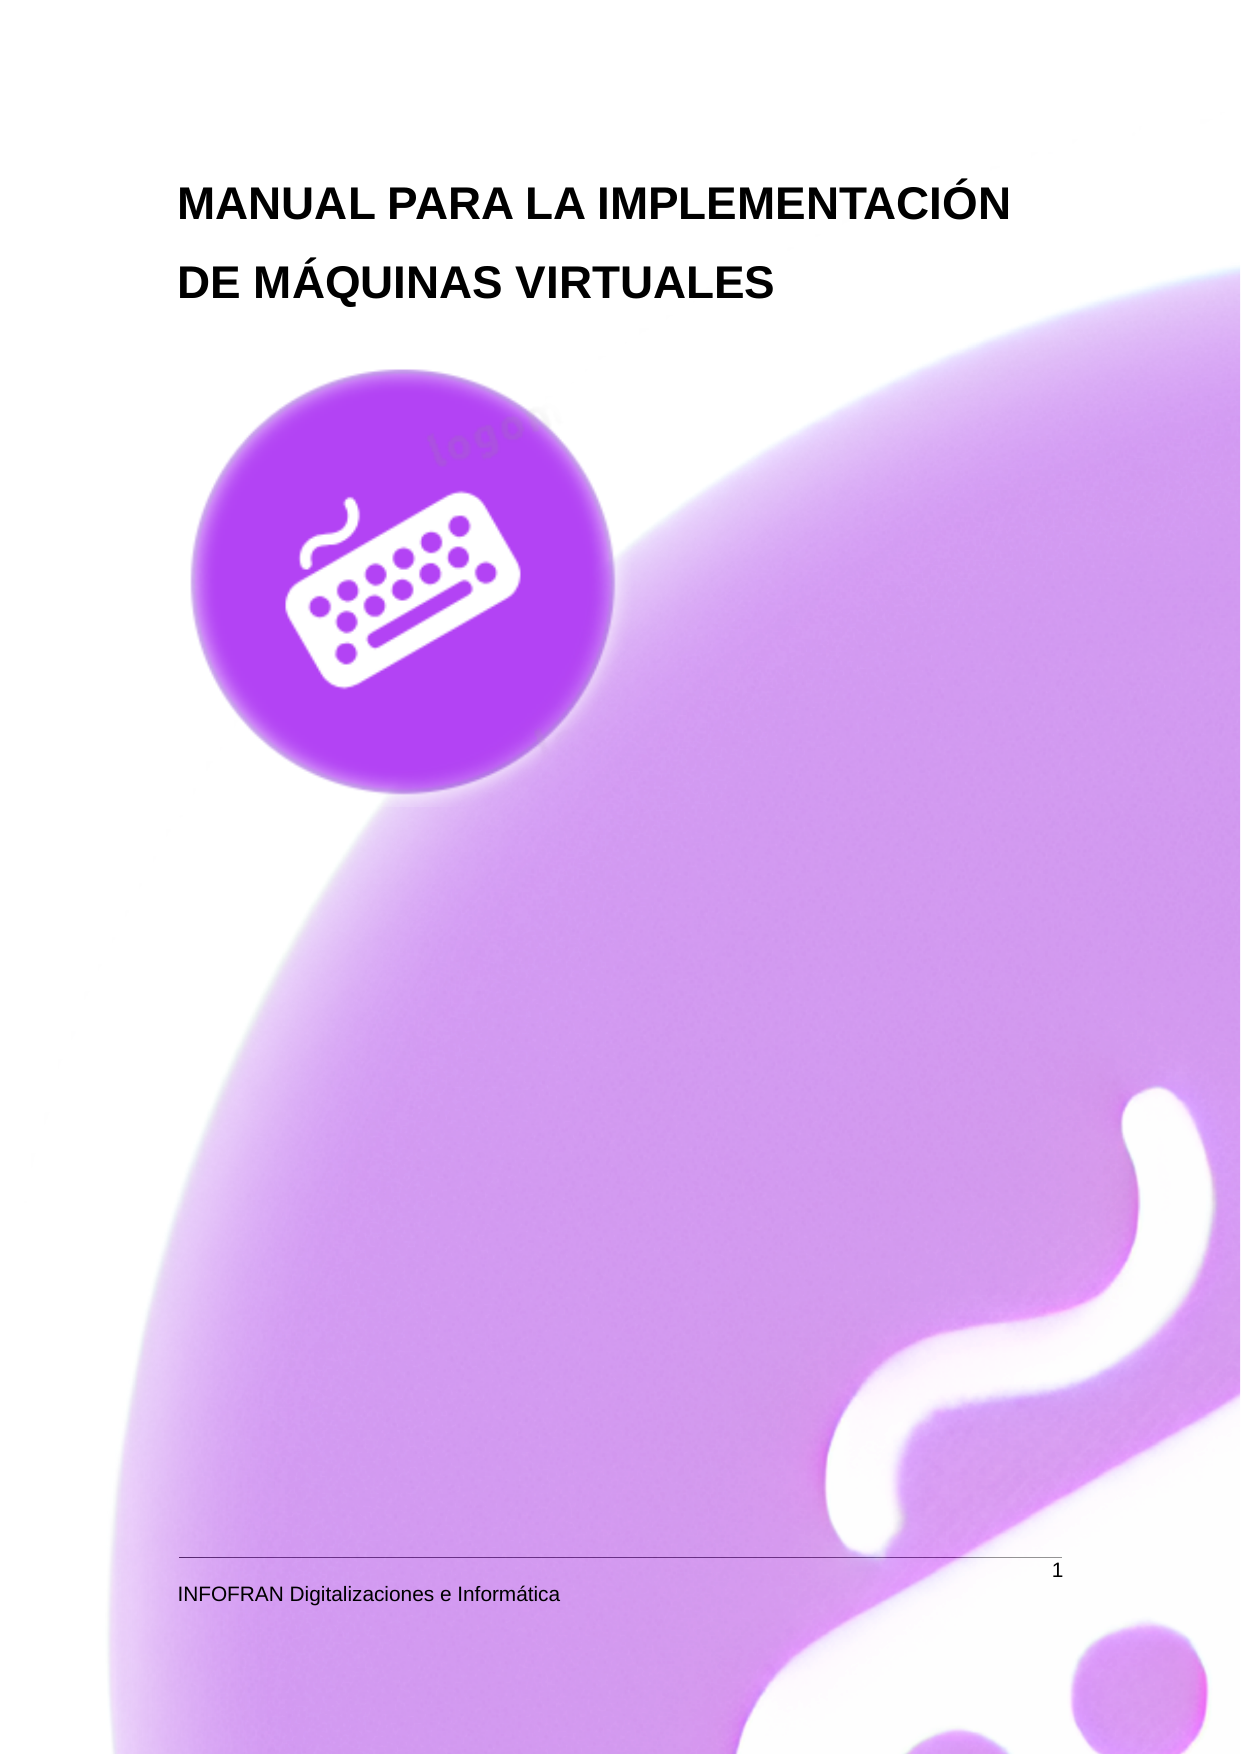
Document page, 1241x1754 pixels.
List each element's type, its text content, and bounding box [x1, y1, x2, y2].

text MANUAL PARA LA IMPLEMENTACIÓN DE MÁQUINAS VIRTUALES [177, 176, 1063, 308]
picture [0, 0, 1241, 1754]
